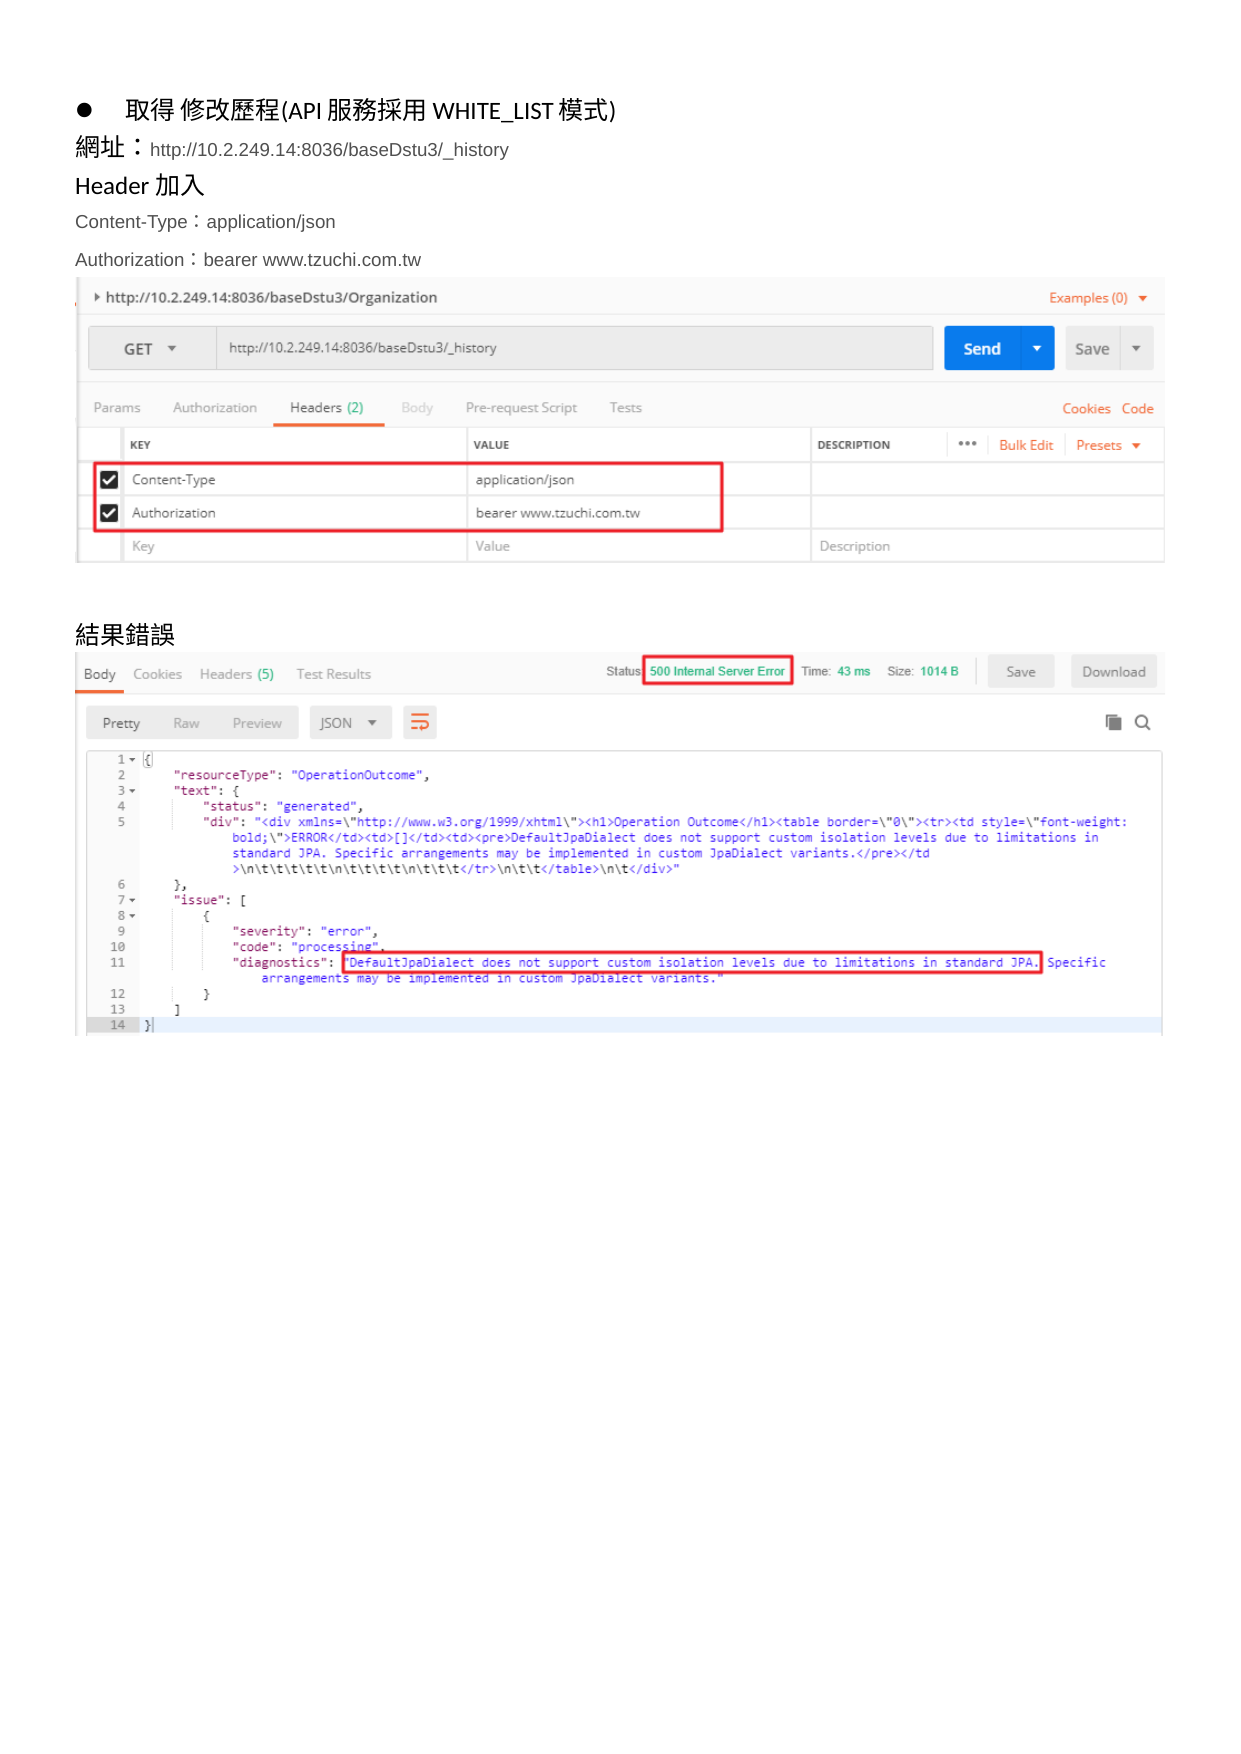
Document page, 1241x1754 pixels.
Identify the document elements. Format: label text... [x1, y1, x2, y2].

text Authorization：bearer www.tzuchi.com.tw [75, 239, 1165, 277]
picture [75, 277, 1166, 563]
picture [75, 652, 1166, 1036]
text 結果錯誤 [75, 614, 1165, 652]
text Header 加入 [75, 164, 1165, 202]
text Content-Type：application/json [75, 202, 1165, 239]
list 取得 修改歷程(API服務採用 WHITE_LIST模式) [75, 89, 1165, 127]
text 網址：http://10.2.249.14:8036/baseDstu3/_history [75, 127, 1165, 164]
